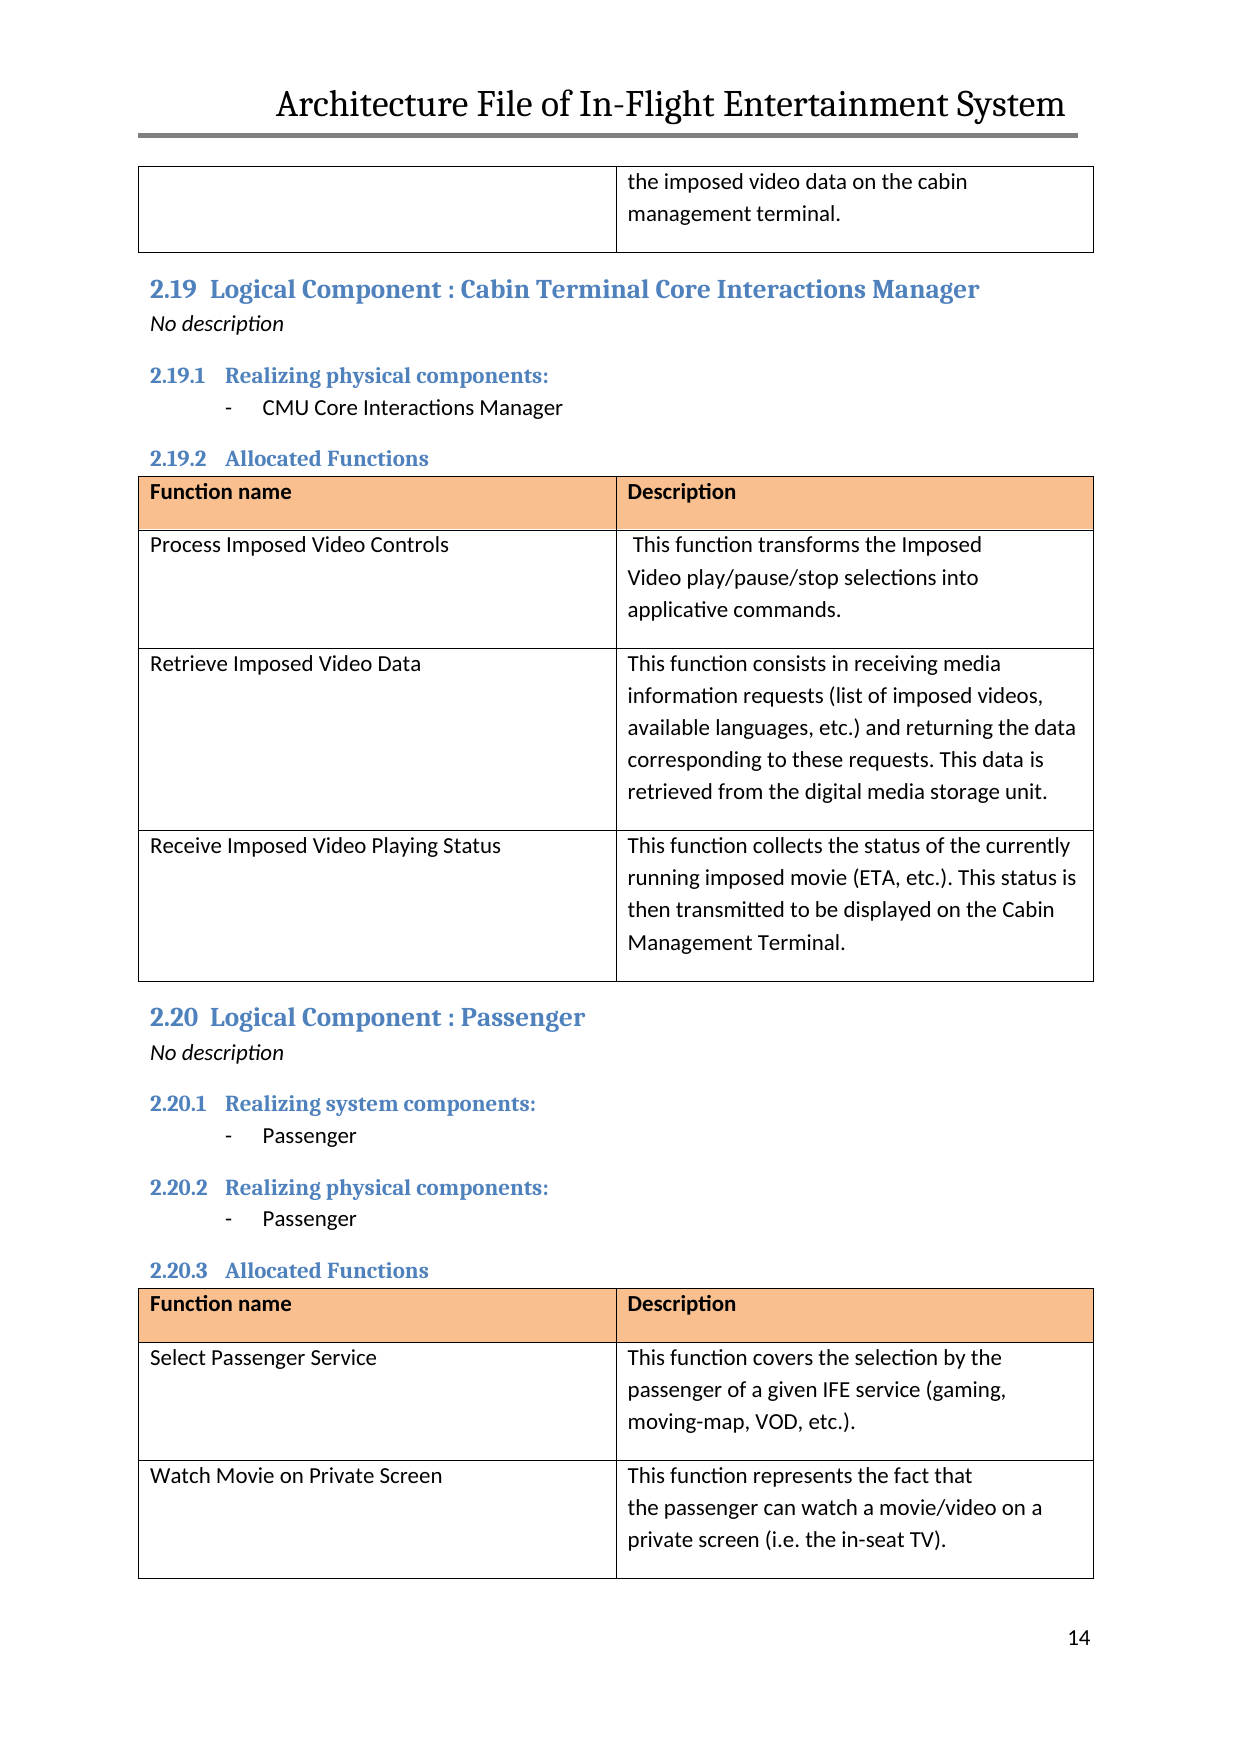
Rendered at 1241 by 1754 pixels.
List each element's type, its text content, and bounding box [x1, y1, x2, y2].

subtitle Logical Component : Cabin Terminal Core Interactions Manager [150, 274, 1090, 305]
subtitle Logical Component : Passenger [150, 1002, 1090, 1033]
table_header Function name [139, 1289, 616, 1342]
table_header Retrieve Imposed Video Data [139, 649, 616, 830]
table_header This function represents the fact that the passenger can watch a movie/video on a private screen (i.e. the in-seat TV). [617, 1461, 1093, 1578]
subtitle Allocated Functions [150, 446, 1090, 472]
list Passenger [225, 1204, 1090, 1233]
table_header Function name [139, 477, 616, 529]
list CMU Core Interactions Manager [225, 393, 1090, 421]
subtitle Realizing physical components: [150, 1174, 1090, 1201]
text No description [150, 309, 1090, 337]
table_header Receive Imposed Video Playing Status [139, 831, 616, 981]
table_header Process Imposed Video Controls [139, 531, 616, 648]
subtitle Allocated Functions [150, 1258, 1090, 1284]
table_header This function covers the selection by the passenger of a given IFE service (gaming, moving-map, VOD, etc.). [617, 1343, 1093, 1460]
table_header Select Passenger Service [139, 1343, 616, 1460]
table_header This function consists in receiving media information requests (list of imposed videos, available languages, etc.) and returning the data corresponding to these requests. This data is retrieved from the digital media storage unit. [617, 649, 1093, 830]
subtitle Realizing physical components: [150, 362, 1090, 389]
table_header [617, 167, 1093, 252]
table_header This function collects the status of the currently running imposed movie (ETA, etc.). This status is then transmitted to be displayed on the Cabin Management Terminal. [617, 831, 1093, 981]
table_header Description [617, 477, 1093, 529]
table_header Watch Movie on Private Screen [139, 1461, 616, 1578]
table_header Description [617, 1289, 1093, 1342]
subtitle Realizing system components: [150, 1091, 1090, 1117]
list Passenger [225, 1121, 1090, 1149]
table_header This function transforms the Imposed Video play/pause/stop selections into applicative commands. [617, 531, 1093, 648]
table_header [139, 167, 616, 252]
text No description [150, 1038, 1090, 1066]
